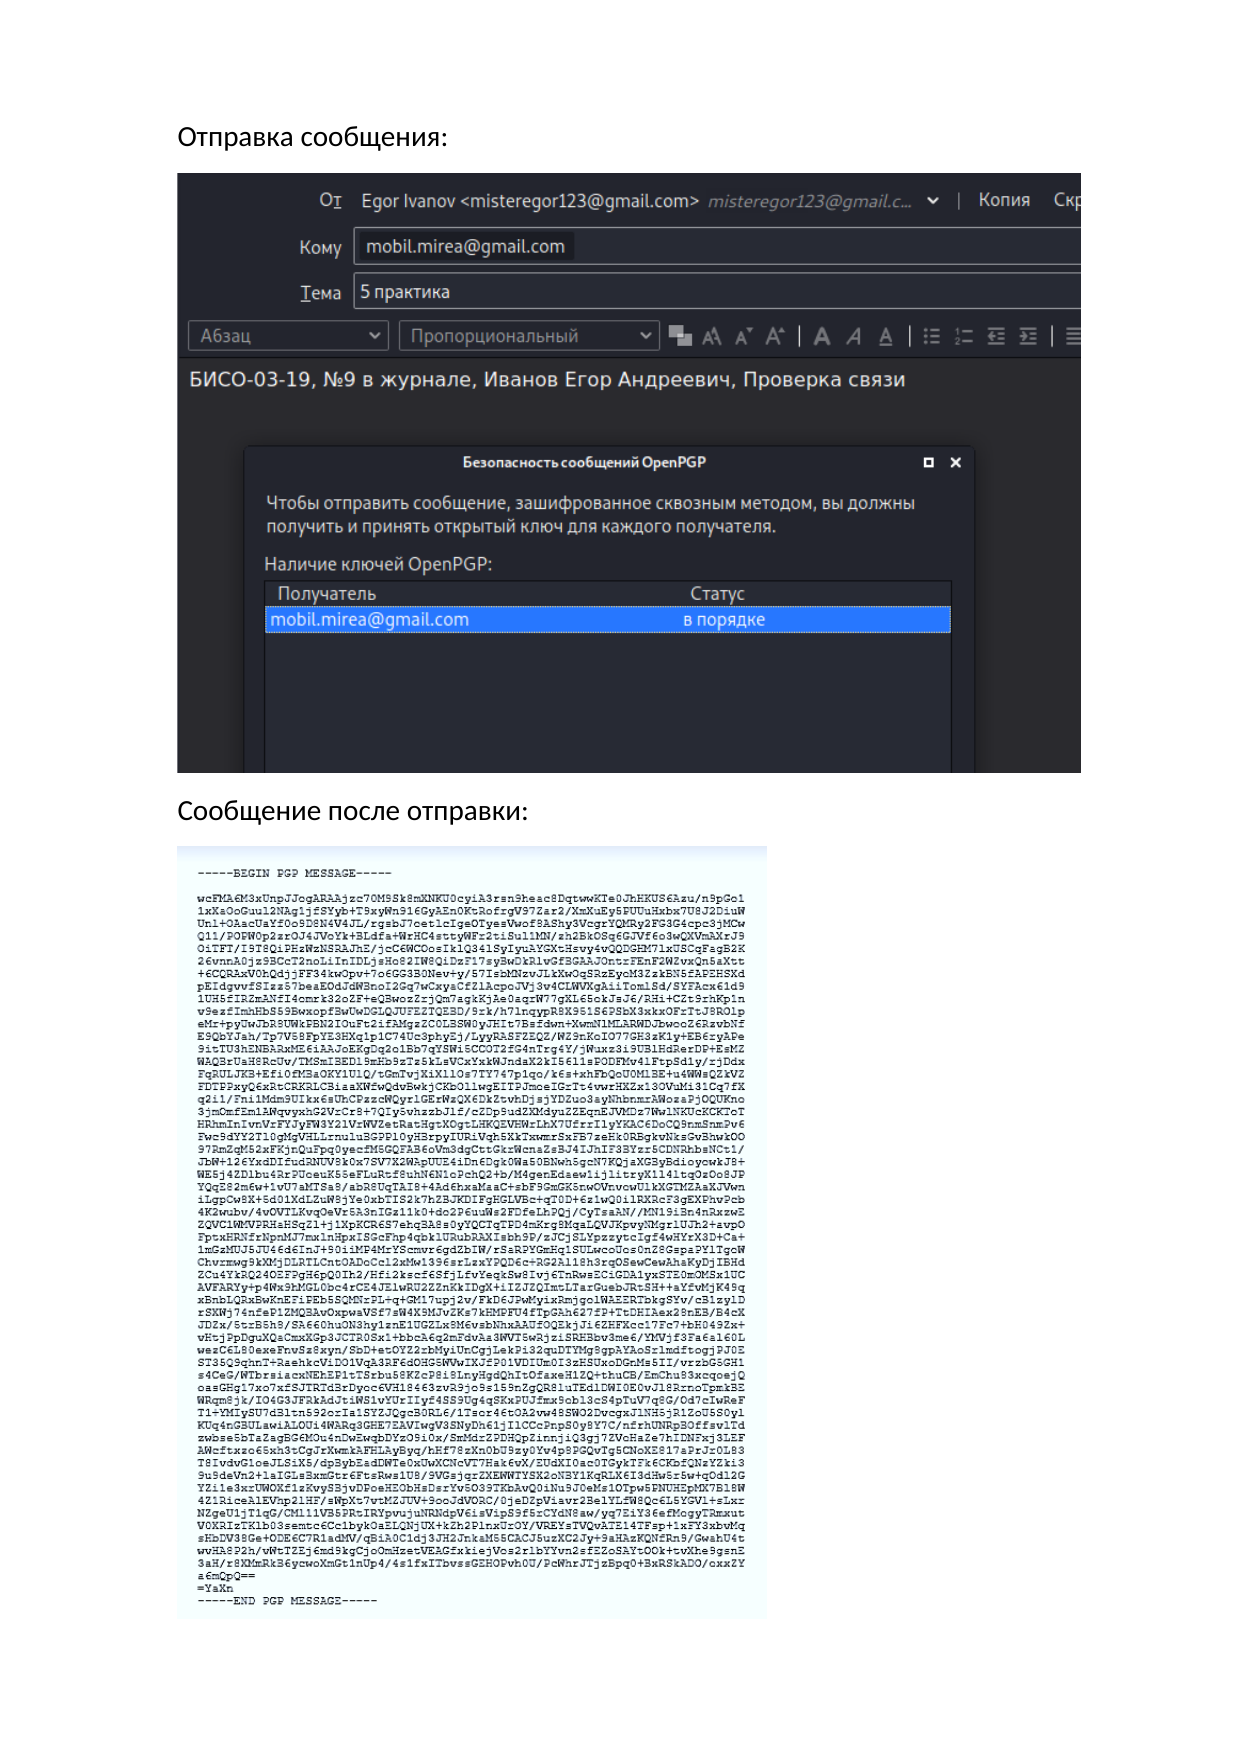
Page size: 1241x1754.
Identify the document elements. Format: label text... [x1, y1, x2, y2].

picture [177, 846, 767, 1619]
text Сообщение после отправки: [177, 792, 1152, 827]
picture [177, 173, 1081, 773]
text Отправка сообщения: [177, 118, 1152, 154]
